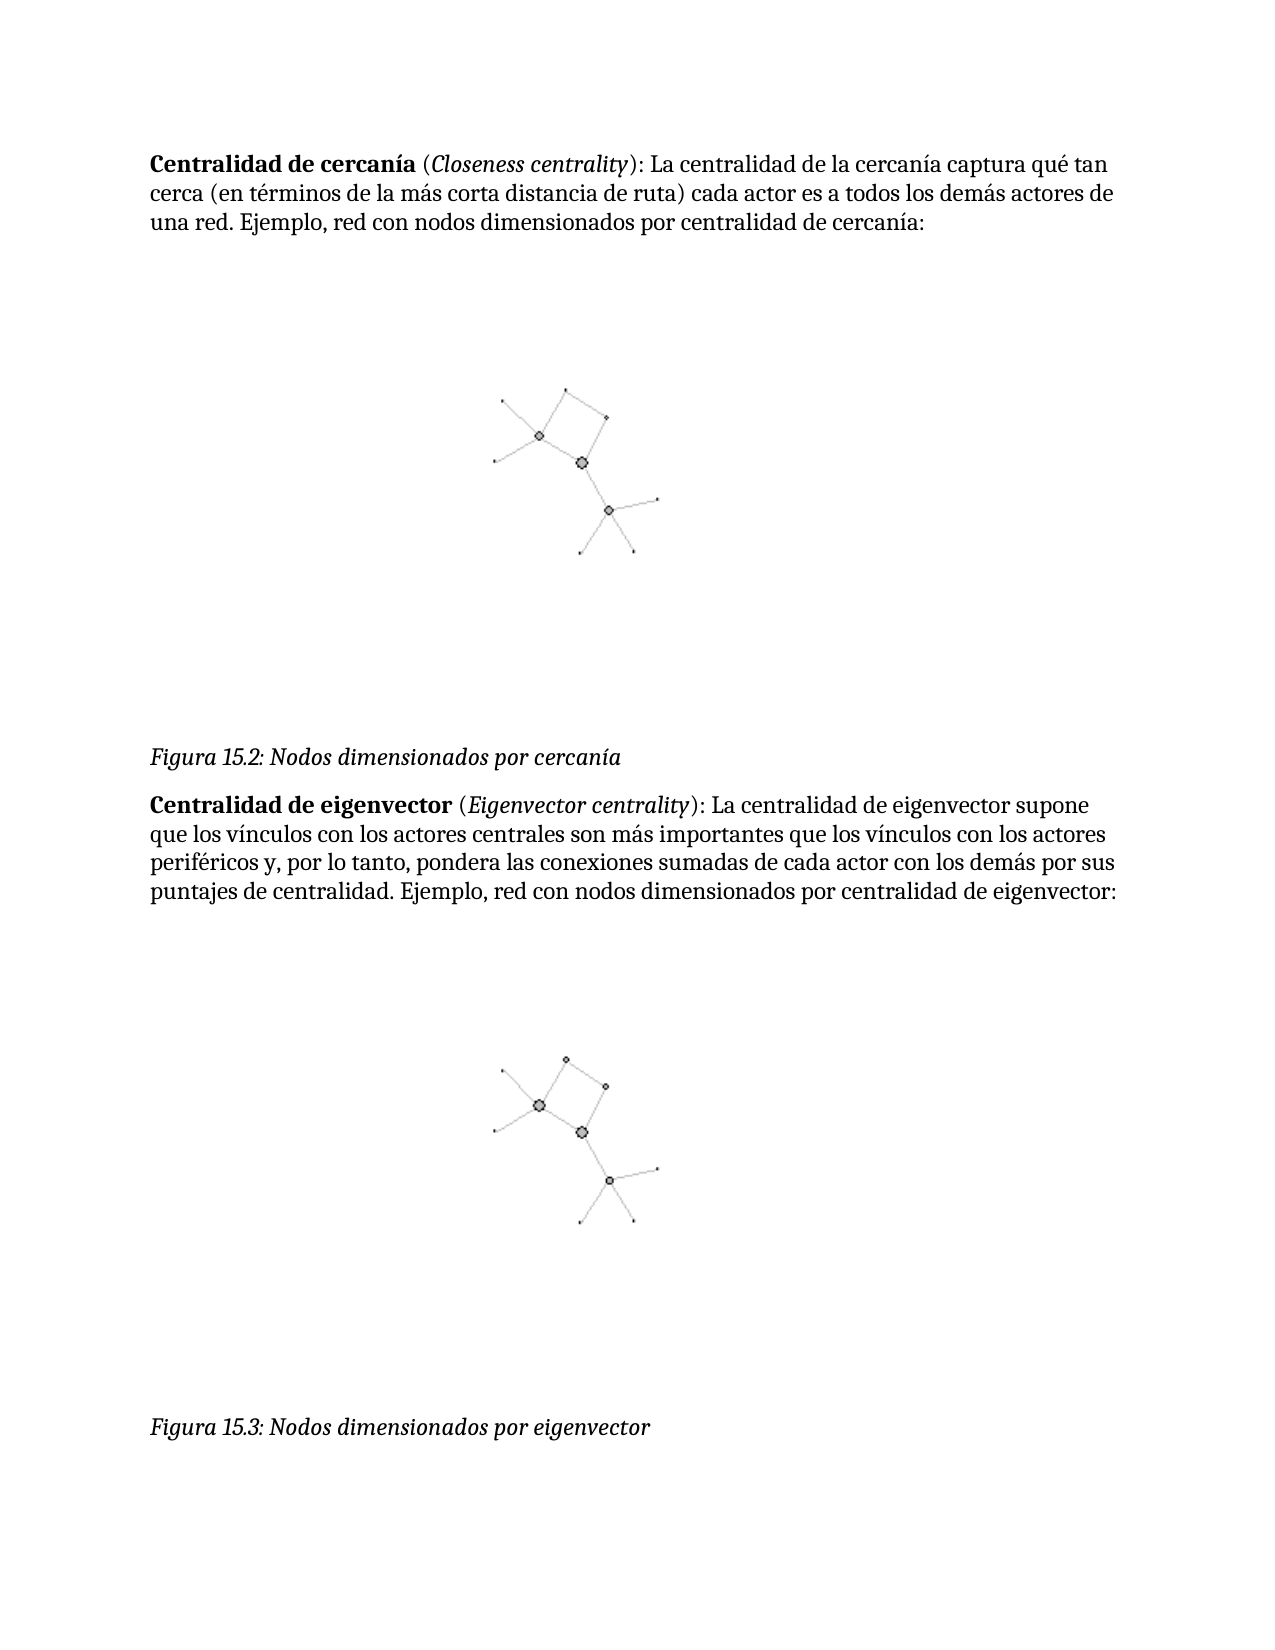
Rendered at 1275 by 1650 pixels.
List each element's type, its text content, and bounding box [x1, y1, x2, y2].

text Centralidad de cercanía (Closeness centrality): La centralidad de la cercanía captura qué tan cerca (en términos de la más corta distancia de ruta) cada actor es a todos los demás actores de una red. Ejemplo, red con nodos dimensionados por centralidad de cercanía: [150, 150, 1125, 236]
text Figura 15.2: Nodos dimensionados por cercanía [150, 743, 1125, 772]
picture [168, 255, 927, 723]
picture [168, 924, 927, 1392]
text Centralidad de eigenvector (Eigenvector centrality): La centralidad de eigenvector supone que los vínculos con los actores centrales son más importantes que los vínculos con los actores periféricos y, por lo tanto, pondera las conexiones sumadas de cada actor con los demás por sus puntajes de centralidad. Ejemplo, red con nodos dimensionados por centralidad de eigenvector: [150, 791, 1125, 906]
text Figura 15.3: Nodos dimensionados por eigenvector [150, 1413, 1125, 1441]
